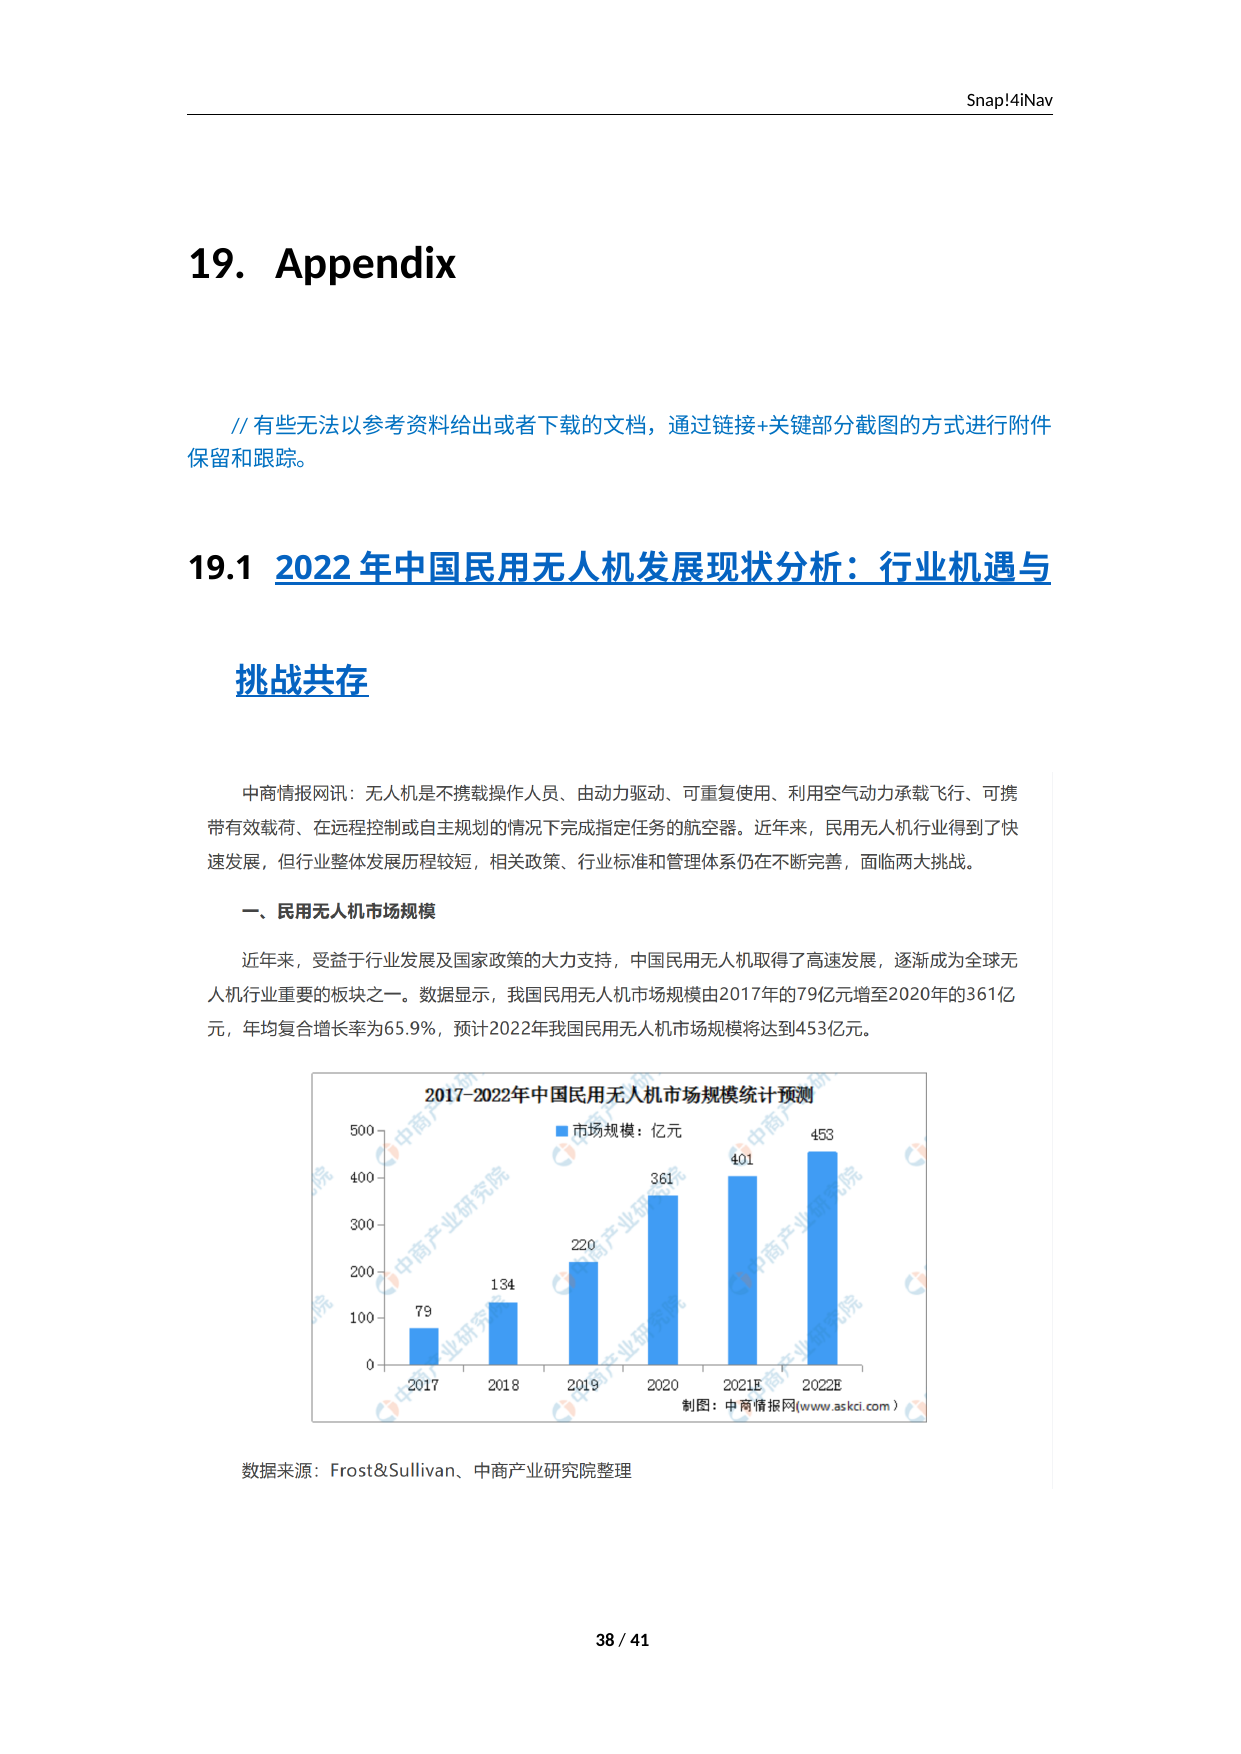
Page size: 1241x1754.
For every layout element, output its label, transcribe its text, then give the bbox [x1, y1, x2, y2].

subtitle 2022年中国民用无人机发展现状分析：行业机遇与挑战共存 [187, 533, 1053, 710]
subtitle Appendix [187, 230, 1053, 295]
picture [187, 772, 1053, 1489]
text // 有些无法以参考资料给出或者下载的文档，通过链接+关键部分截图的方式进行附件保留和跟踪。 [187, 408, 1053, 473]
